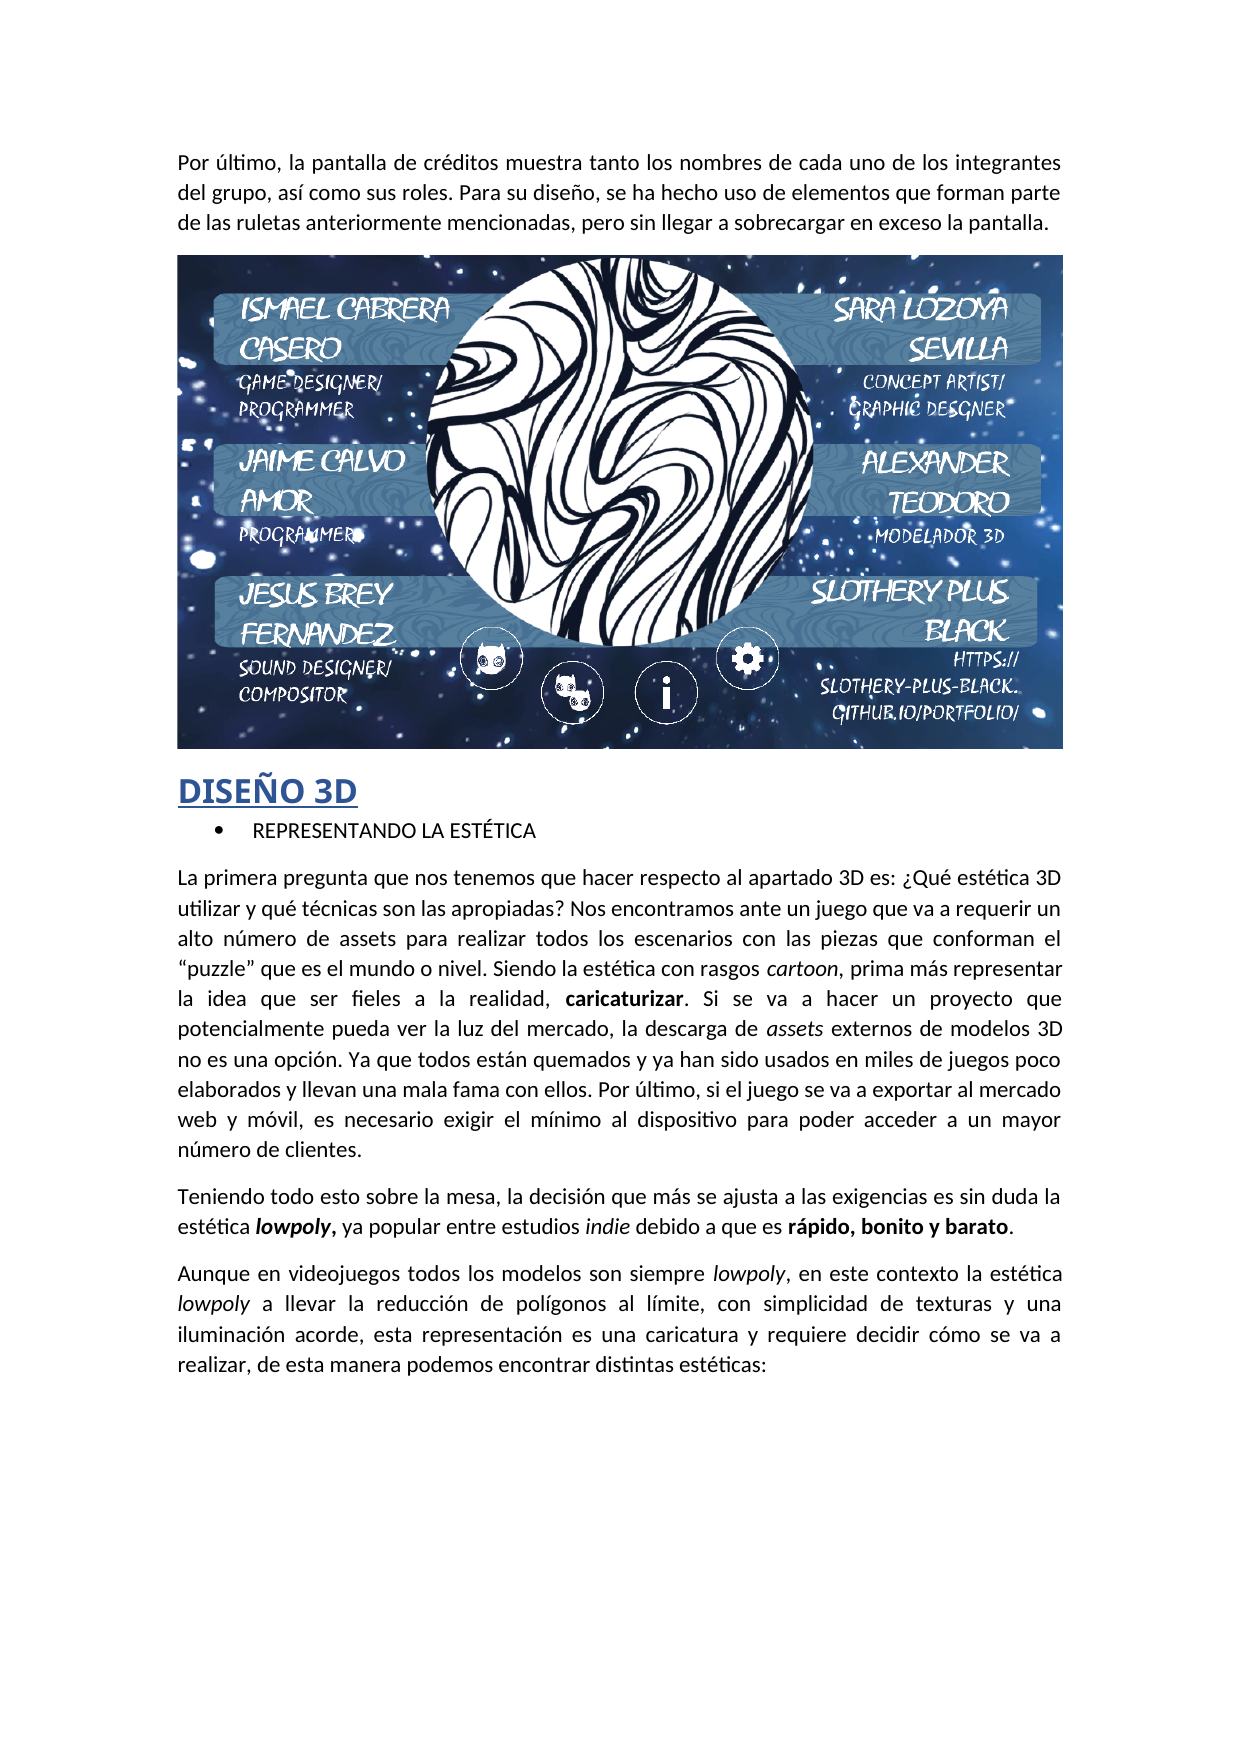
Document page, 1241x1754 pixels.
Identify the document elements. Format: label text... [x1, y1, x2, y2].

text Por último, la pantalla de créditos muestra tanto los nombres de cada uno de los integrantes del grupo, así como sus roles. Para su diseño, se ha hecho uso de elementos que forman parte de las ruletas anteriormente mencionadas, pero sin llegar a sobrecargar en exceso la pantalla. [177, 148, 1063, 236]
picture [177, 255, 1063, 749]
text Teniendo todo esto sobre la mesa, la decisión que más se ajusta a las exigencias es sin duda la estética lowpoly, ya popular entre estudios indie debido a que es rápido, bonito y barato. [177, 1182, 1063, 1240]
text La primera pregunta que nos tenemos que hacer respecto al apartado 3D es: ¿Qué estética 3D utilizar y qué técnicas son las apropiadas? Nos encontramos ante un juego que va a requerir un alto número de assets para realizar todos los escenarios con las piezas que conforman el “puzzle” que es el mundo o nivel. Siendo la estética con rasgos cartoon, prima más representar la idea que ser fieles a la realidad, caricaturizar. Si se va a hacer un proyecto que potencialmente pueda ver la luz del mercado, la descarga de assets externos de modelos 3D no es una opción. Ya que todos están quemados y ya han sido usados en miles de juegos poco elaborados y llevan una mala fama con ellos. Por último, si el juego se va a exportar al mercado web y móvil, es necesario exigir el mínimo al dispositivo para poder acceder a un mayor número de clientes. [177, 863, 1063, 1163]
text Aunque en videojuegos todos los modelos son siempre lowpoly, en este contexto la estética lowpoly a llevar la reducción de polígonos al límite, con simplicidad de texturas y una iluminación acorde, esta representación es una caricatura y requiere decidir cómo se va a realizar, de esta manera podemos encontrar distintas estéticas: [177, 1259, 1063, 1378]
subtitle DISEÑO 3D [177, 768, 1063, 813]
list REPRESENTANDO LA ESTÉTICA [215, 817, 1063, 844]
